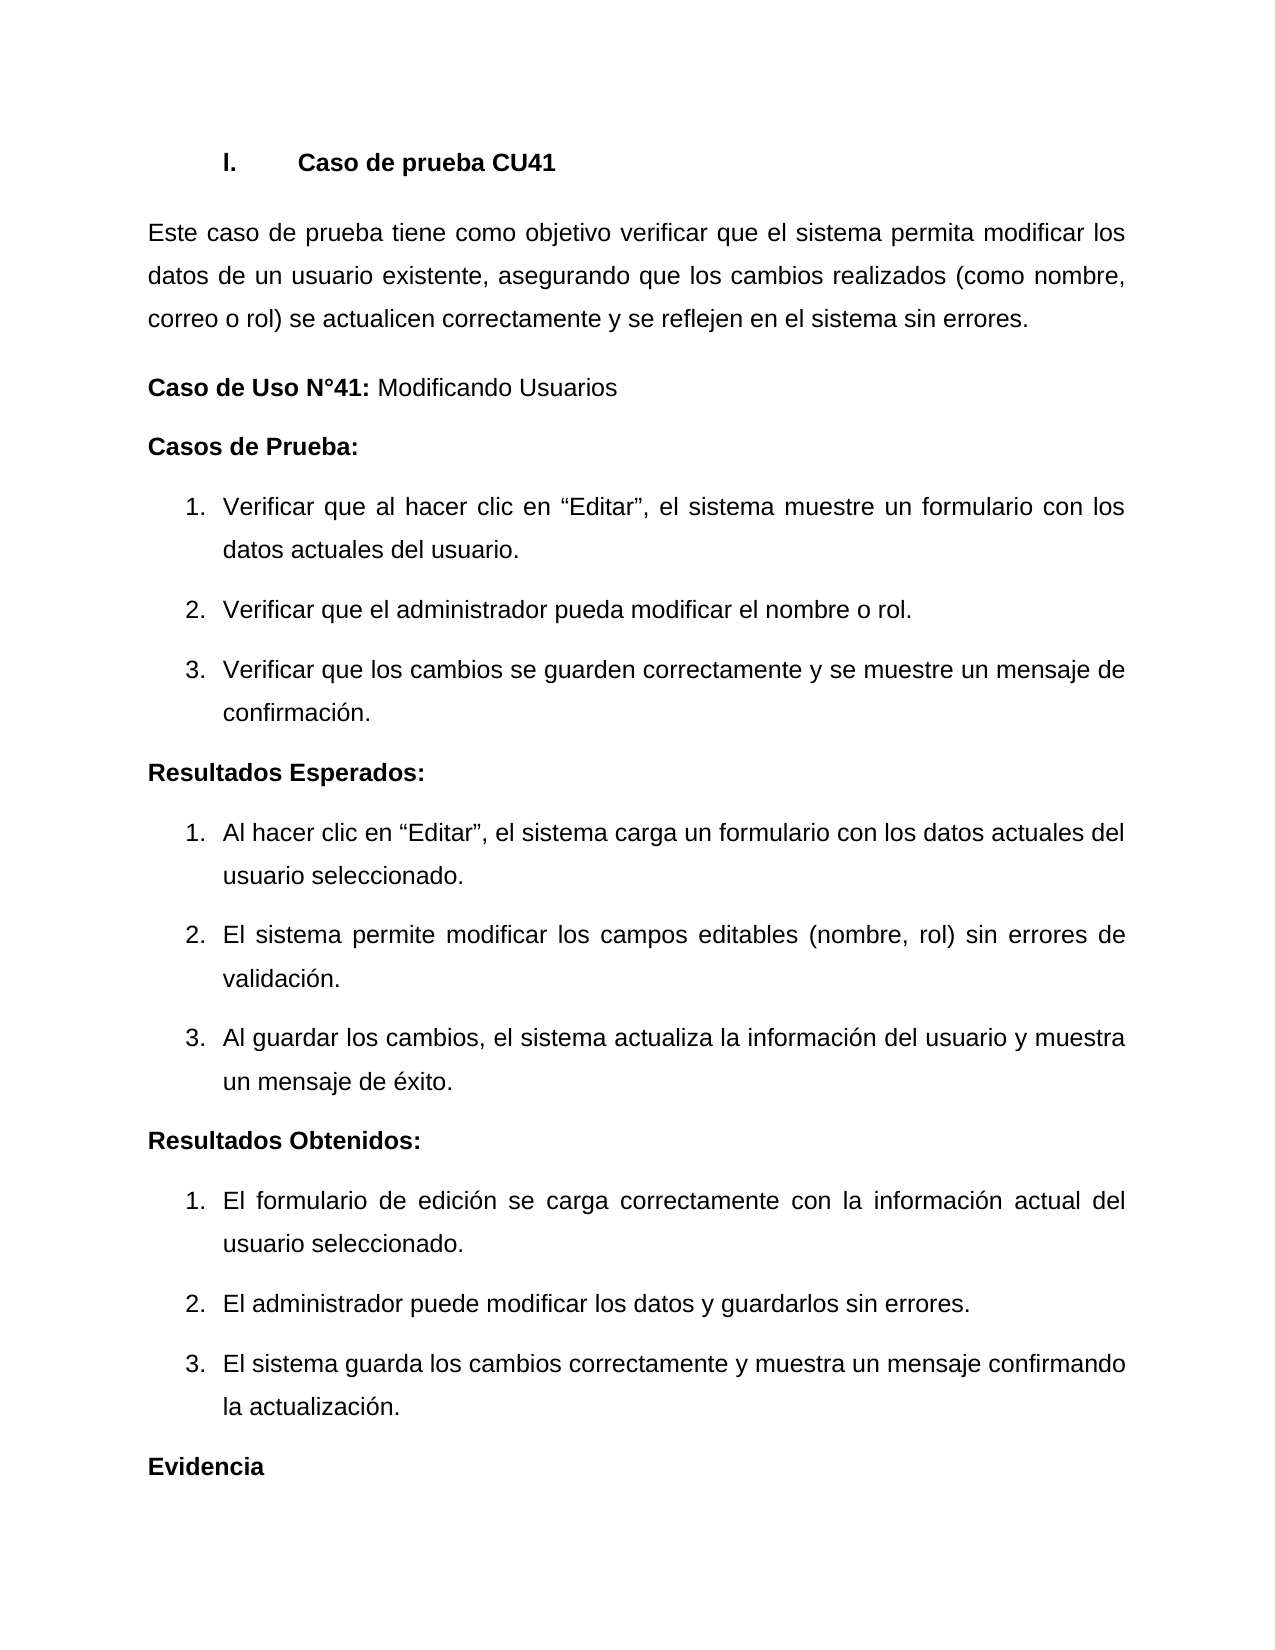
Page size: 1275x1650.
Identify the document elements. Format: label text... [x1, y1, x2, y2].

list El sistema permite modificar los campos editables (nombre, rol) sin errores de validación. [185, 921, 1127, 992]
list El administrador puede modificar los datos y guardarlos sin errores. [185, 1289, 1127, 1318]
list Al hacer clic en “Editar”, el sistema carga un formulario con los datos actuales del usuario seleccionado. [185, 818, 1127, 889]
text Evidencia [148, 1452, 1127, 1481]
text Casos de Prueba: [148, 432, 1127, 461]
list Verificar que los cambios se guarden correctamente y se muestre un mensaje de confirmación. [185, 655, 1127, 727]
list Verificar que el administrador pueda modificar el nombre o rol. [185, 595, 1127, 624]
list Al guardar los cambios, el sistema actualiza la información del usuario y muestra un mensaje de éxito. [185, 1023, 1127, 1095]
text Resultados Obtenidos: [148, 1126, 1127, 1155]
list El formulario de edición se carga correctamente con la información actual del usuario seleccionado. [185, 1186, 1127, 1258]
subtitle Caso de prueba CU41 [223, 148, 1127, 176]
text Este caso de prueba tiene como objetivo verificar que el sistema permita modificar los datos de un usuario existente, asegurando que los cambios realizados (como nombre, correo o rol) se actualicen correctamente y se reflejen en el sistema sin errores. [148, 218, 1127, 333]
text Resultados Esperados: [148, 758, 1127, 787]
text Caso de Uso N°41: Modificando Usuarios [148, 373, 1127, 401]
list Verificar que al hacer clic en “Editar”, el sistema muestre un formulario con los datos actuales del usuario. [185, 492, 1127, 564]
list El sistema guarda los cambios correctamente y muestra un mensaje confirmando la actualización. [185, 1349, 1127, 1421]
